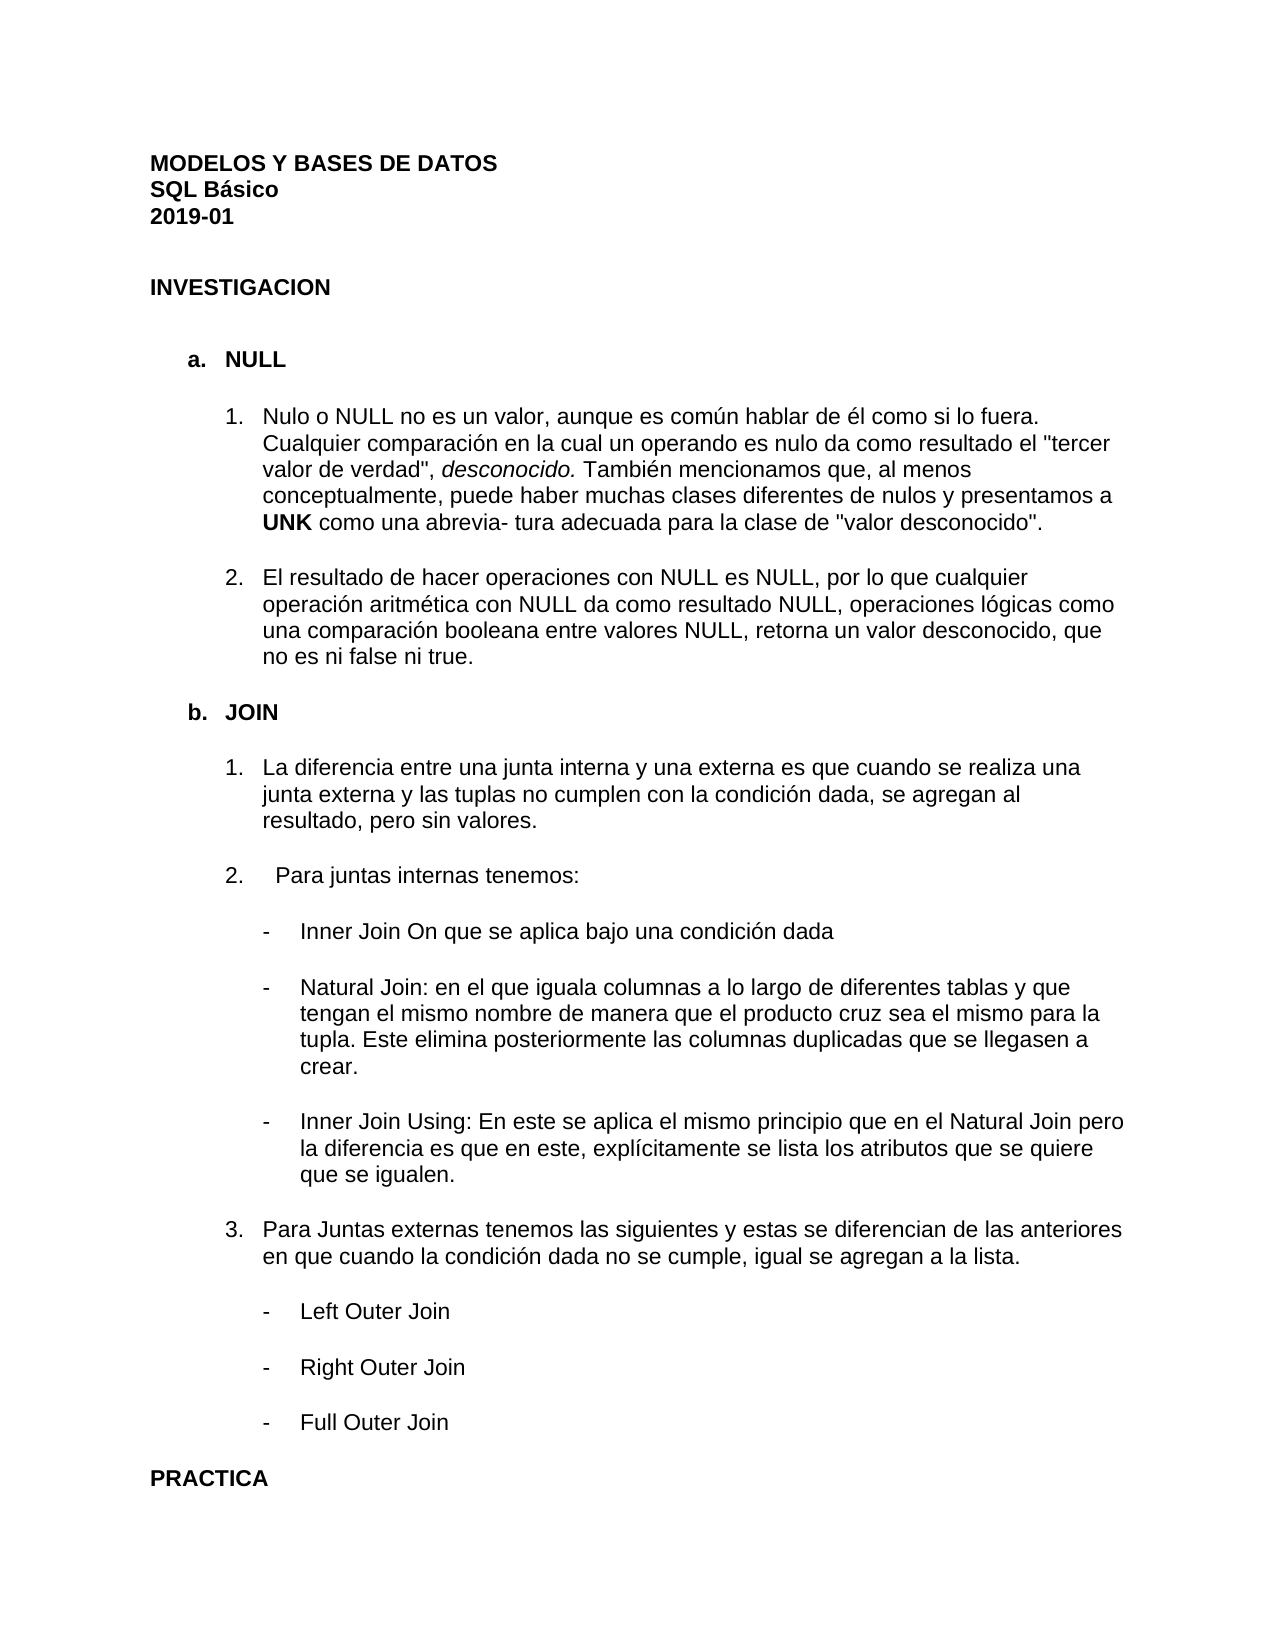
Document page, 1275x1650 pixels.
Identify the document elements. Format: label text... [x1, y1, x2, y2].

text PRACTICA [150, 1465, 1125, 1491]
text INVESTIGACION [150, 274, 1125, 301]
list JOIN [187, 699, 1125, 725]
text MODELOS Y BASES DE DATOS [150, 150, 1125, 176]
list La diferencia entre una junta interna y una externa es que cuando se realiza una junta externa y las tuplas no cumplen con la condición dada, se agregan al resultado, pero sin valores. [225, 754, 1125, 833]
list Para juntas internas tenemos: [225, 862, 1125, 889]
list Natural Join: en el que iguala columnas a lo largo de diferentes tablas y que tengan el mismo nombre de manera que el producto cruz sea el mismo para la tupla. Este elimina posteriormente las columnas duplicadas que se llegasen a crear. [262, 973, 1125, 1079]
list Right Outer Join [262, 1354, 1125, 1380]
list Inner Join On que se aplica bajo una condición dada [262, 918, 1125, 944]
list Para Juntas externas tenemos las siguientes y estas se diferencian de las anteriores en que cuando la condición dada no se cumple, igual se agregan a la lista. [225, 1216, 1125, 1269]
list Inner Join Using: En este se aplica el mismo principio que en el Natural Join pero la diferencia es que en este, explícitamente se lista los atributos que se quiere que se igualen. [262, 1108, 1125, 1187]
text SQL Básico [150, 176, 1125, 203]
text 2019-01 [150, 203, 1125, 229]
list Nulo o NULL no es un valor, aunque es común hablar de él como si lo fuera. Cualquier comparación en la cual un operando es nulo da como resultado el "tercer valor de verdad", desconocido. También mencionamos que, al menos conceptualmente, puede haber muchas clases diferentes de nulos y presentamos a UNK como una abrevia- tura adecuada para la clase de "valor desconocido". [225, 403, 1125, 535]
list Full Outer Join [262, 1409, 1125, 1436]
list NULL [187, 346, 1125, 372]
list Left Outer Join [262, 1298, 1125, 1324]
list El resultado de hacer operaciones con NULL es NULL, por lo que cualquier operación aritmética con NULL da como resultado NULL, operaciones lógicas como una comparación booleana entre valores NULL, retorna un valor desconocido, que no es ni false ni true. [225, 564, 1125, 669]
